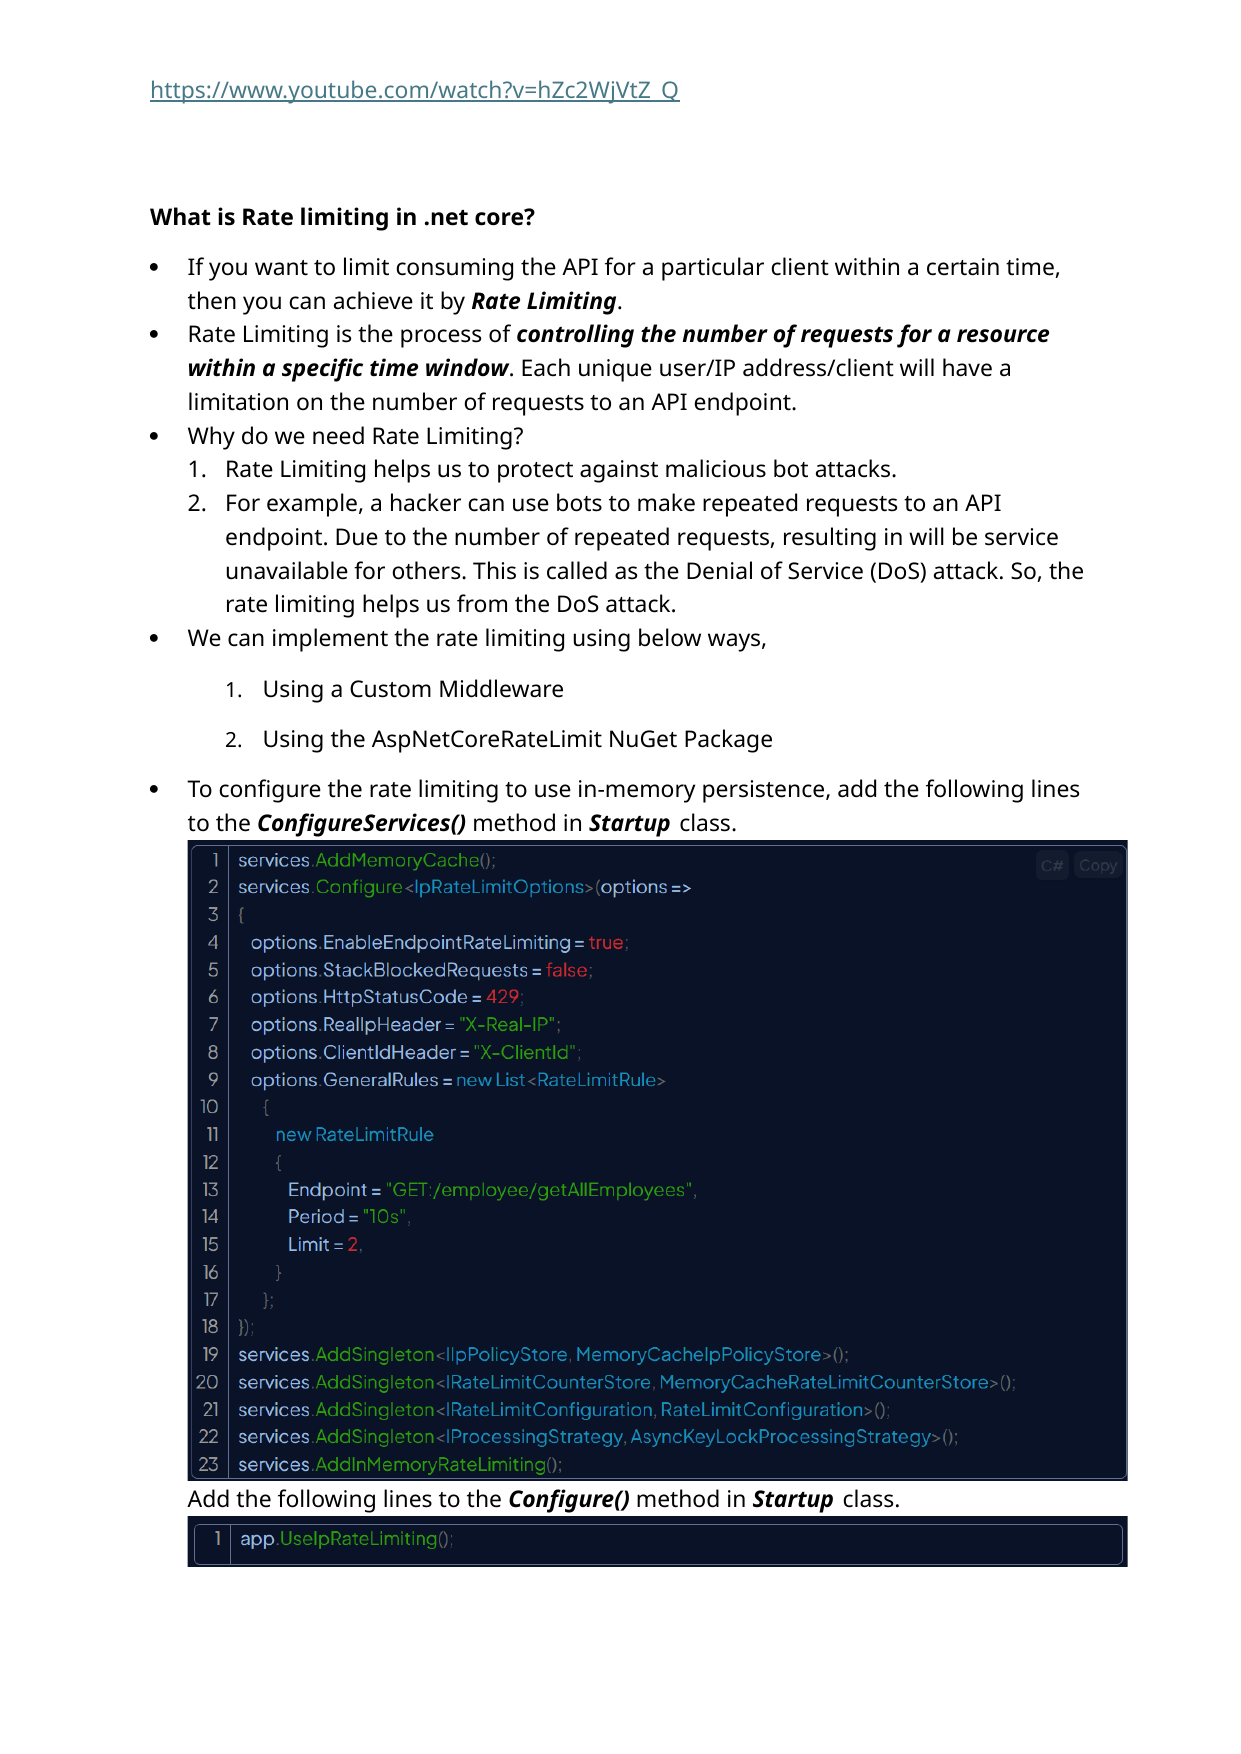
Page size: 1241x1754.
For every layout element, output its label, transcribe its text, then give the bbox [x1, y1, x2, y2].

list Using the AspNetCoreRateLimit NuGet Package [225, 723, 1090, 754]
list We can implement the rate limiting using below ways, [150, 622, 1090, 653]
picture [187, 1516, 1128, 1567]
list If you want to limit consuming the API for a particular client within a certain time, then you can achieve it by Rate Limiting. [150, 251, 1090, 316]
list For example, a hacker can use bots to make repeated requests to an API endpoint. Due to the number of repeated requests, resulting in will be service unavailable for others. This is called as the Denial of Service (DoS) attack. So, the rate limiting helps us from the DoS attack. [187, 487, 1090, 619]
list Rate Limiting is the process of controlling the number of requests for a resource within a specific time window. Each unique user/IP address/client will have a limitation on the number of requests to an API endpoint. [150, 318, 1090, 417]
text What is Rate limiting in .net core? [150, 200, 1090, 232]
list Add the following lines to the Configure() method in Startup class. [187, 1483, 1090, 1514]
list Why do we need Rate Limiting? [150, 419, 1090, 451]
list Using a Custom Middleware [225, 672, 1090, 704]
list Rate Limiting helps us to protect against malicious bot attacks. [187, 453, 1090, 484]
list To configure the rate limiting to use in-memory persistence, add the following lines to the ConfigureServices() method in Startup class. [150, 773, 1090, 838]
picture [187, 840, 1128, 1481]
